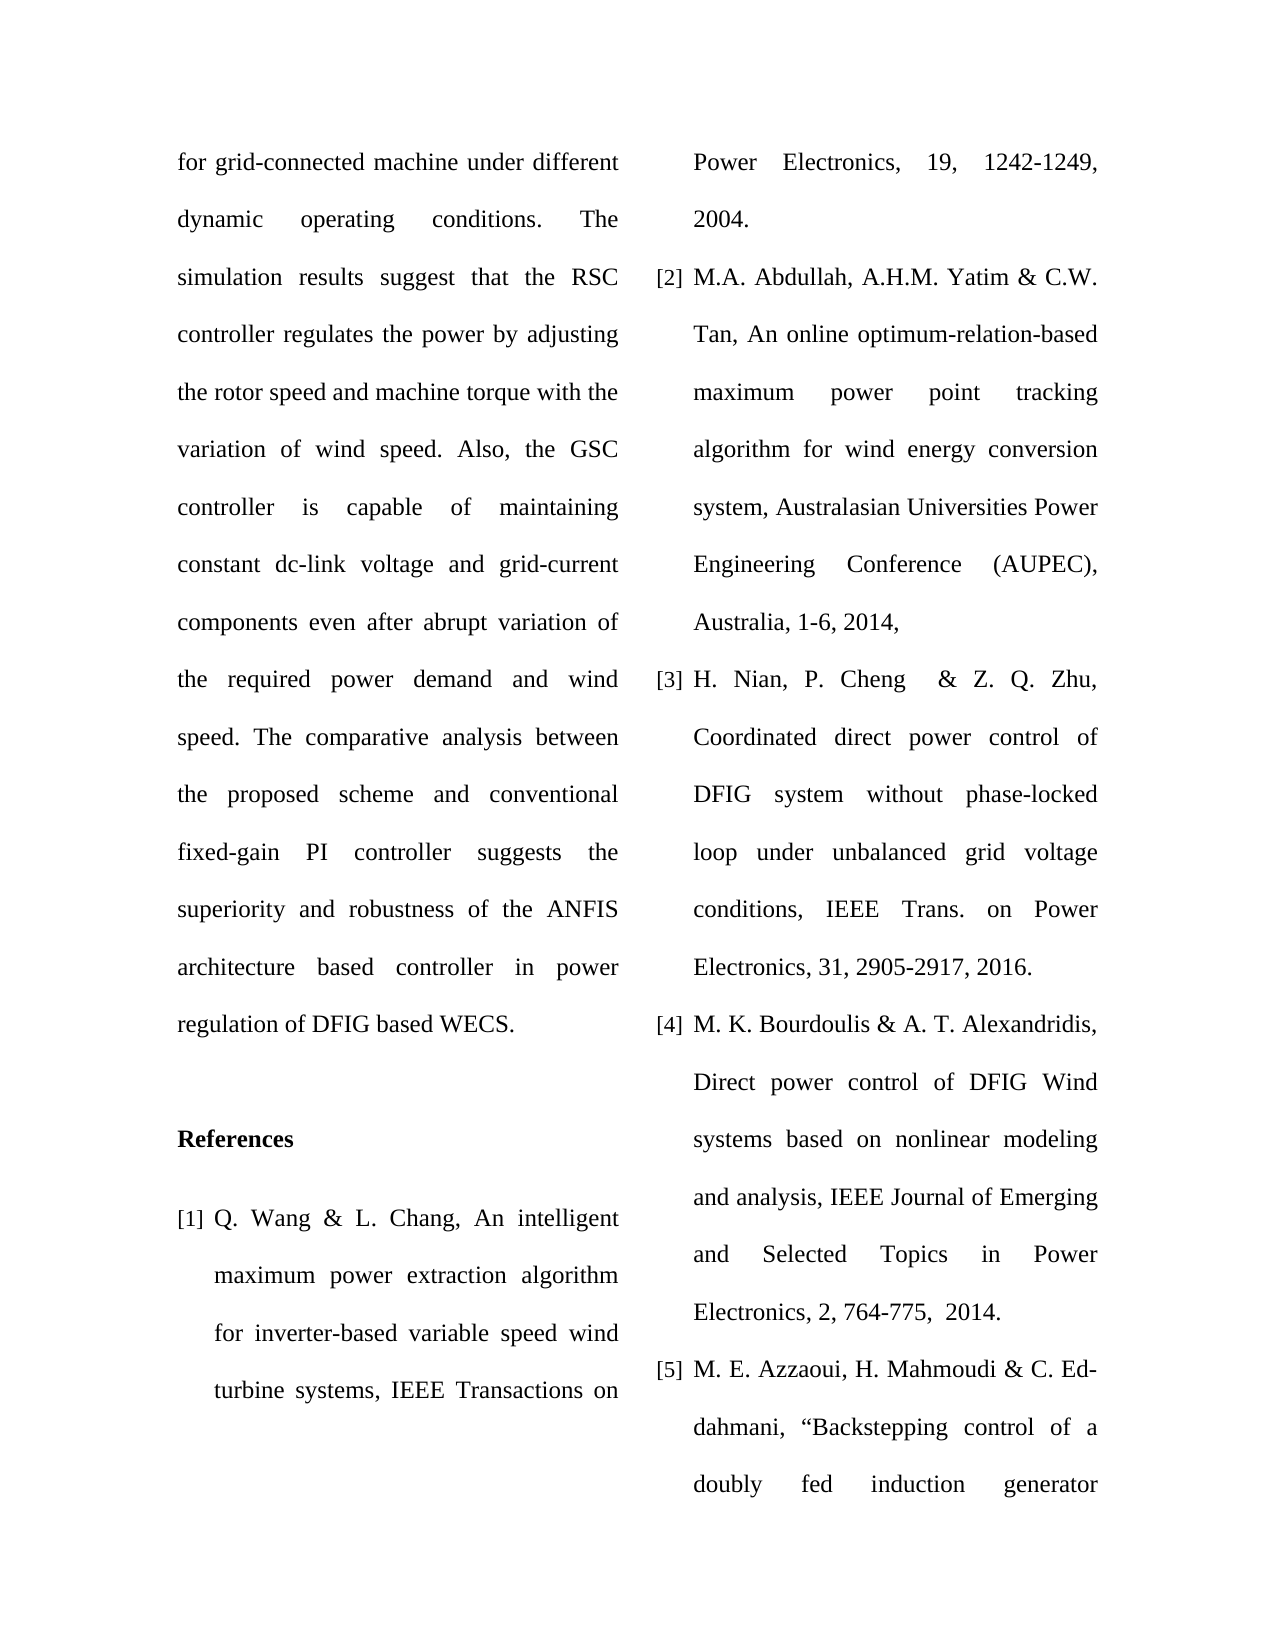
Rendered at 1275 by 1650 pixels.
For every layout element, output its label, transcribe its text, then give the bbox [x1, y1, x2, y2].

list Q. Wang & L. Chang, An intelligent maximum power extraction algorithm for inverter-based variable speed wind turbine systems, IEEE Transactions on Power Electronics, 19, 1242-1249, 2004. [656, 147, 1098, 233]
list H. Nian, P. Cheng & Z. Q. Zhu, Coordinated direct power control of DFIG system without phase-locked loop under unbalanced grid voltage conditions, IEEE Trans. on Power Electronics, 31, 2905-2917, 2016. [656, 664, 1098, 981]
list Q. Wang & L. Chang, An intelligent maximum power extraction algorithm for inverter-based variable speed wind turbine systems, IEEE Transactions on Power Electronics, 19, 1242-1249, 2004. [177, 1203, 619, 1404]
list M. K. Bourdoulis & A. T. Alexandridis, Direct power control of DFIG Wind systems based on nonlinear modeling and analysis, IEEE Journal of Emerging and Selected Topics in Power Electronics, 2, 764-775, 2014. [656, 1009, 1098, 1326]
list M.A. Abdullah, A.H.M. Yatim & C.W. Tan, An online optimum-relation-based maximum power point tracking algorithm for wind energy conversion system, Australasian Universities Power Engineering Conference (AUPEC), Australia, 1-6, 2014, [656, 262, 1098, 636]
text References [177, 1124, 619, 1153]
